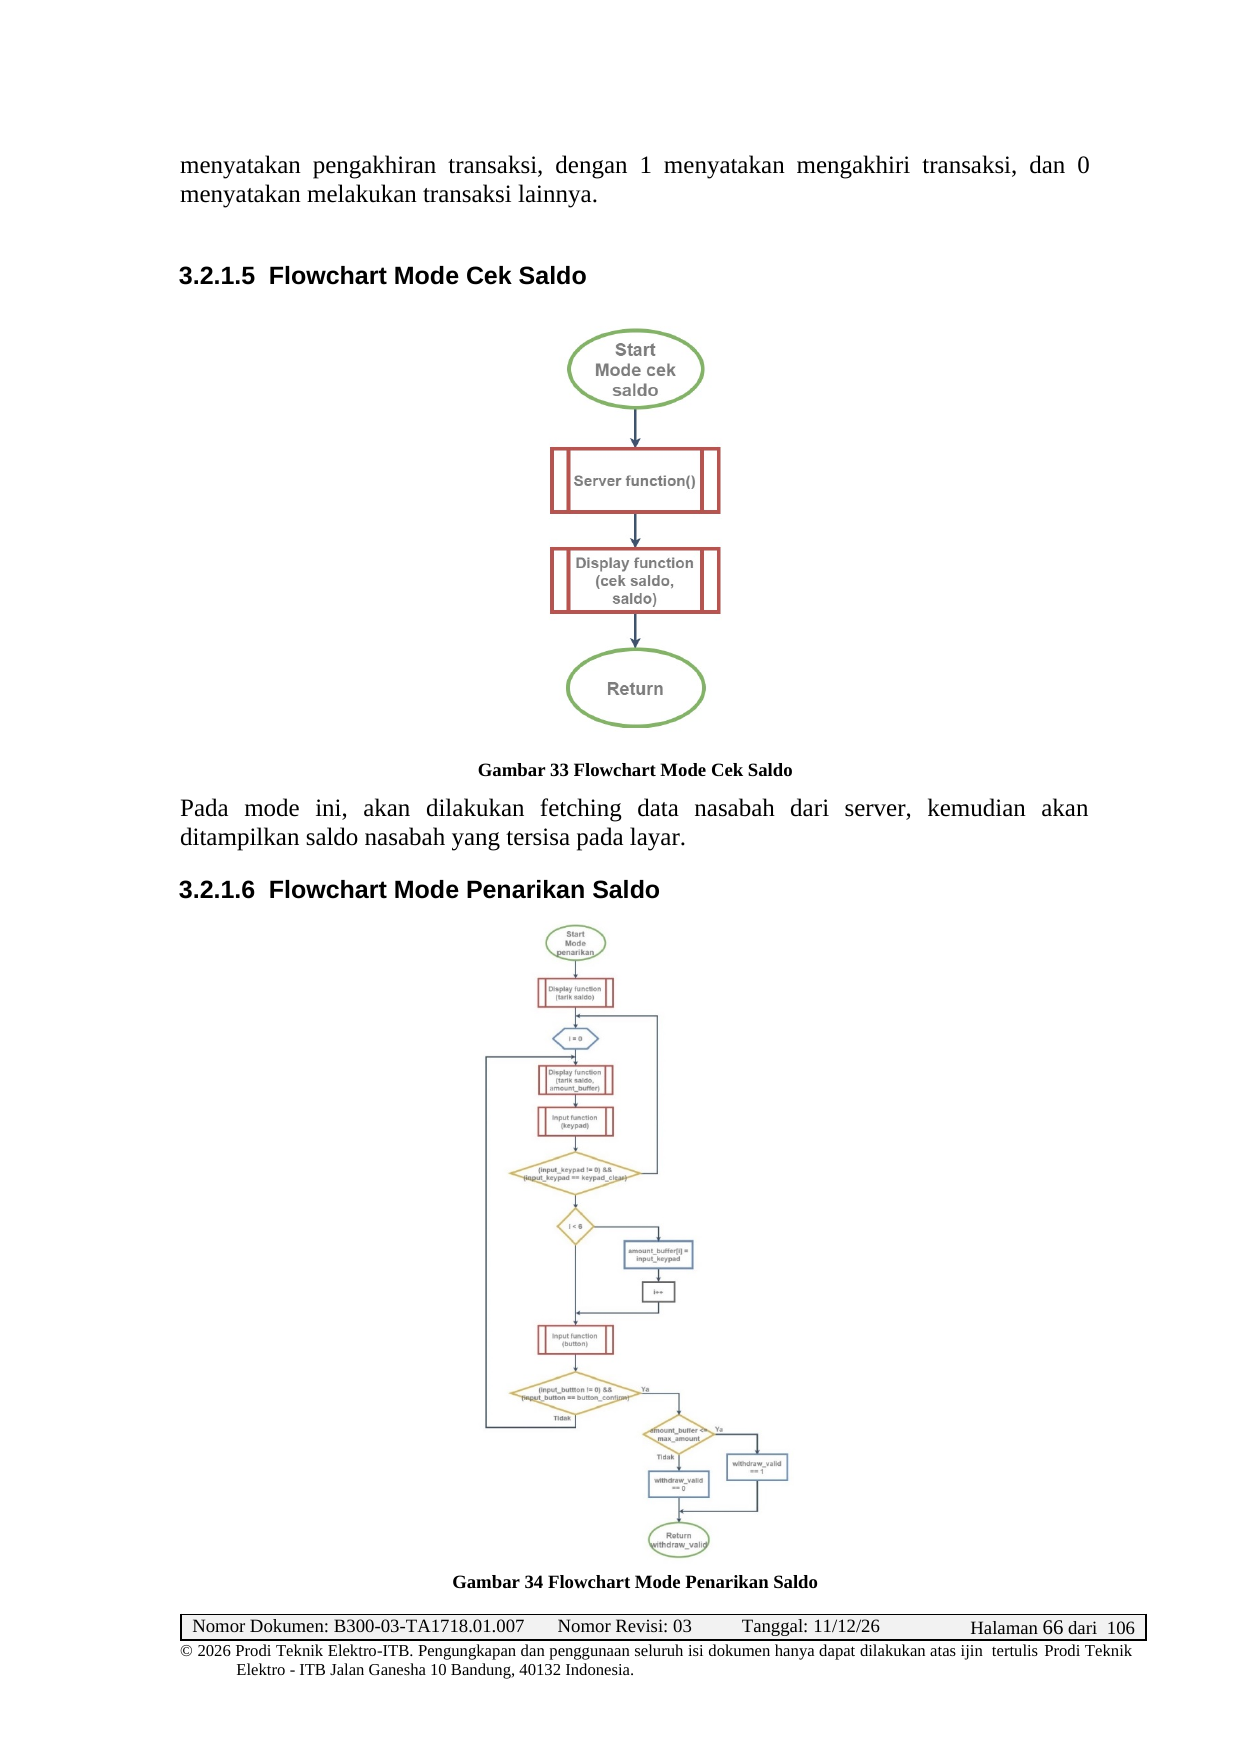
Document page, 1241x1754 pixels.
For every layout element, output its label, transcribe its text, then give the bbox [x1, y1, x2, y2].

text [180, 150, 1090, 207]
text Pada mode ini, akan dilakukan fetching data nasabah dari server, kemudian akan ditampilkan saldo nasabah yang tersisa pada layar. [180, 793, 1090, 850]
subtitle Flowchart Mode Penarikan Saldo [179, 875, 1090, 904]
picture [518, 296, 752, 759]
text Gambar 33 Flowchart Mode Cek Saldo [180, 759, 1090, 780]
picture [469, 910, 802, 1572]
text Gambar 34 Flowchart Mode Penarikan Saldo [180, 1571, 1090, 1593]
subtitle Flowchart Mode Cek Saldo [179, 261, 1090, 290]
